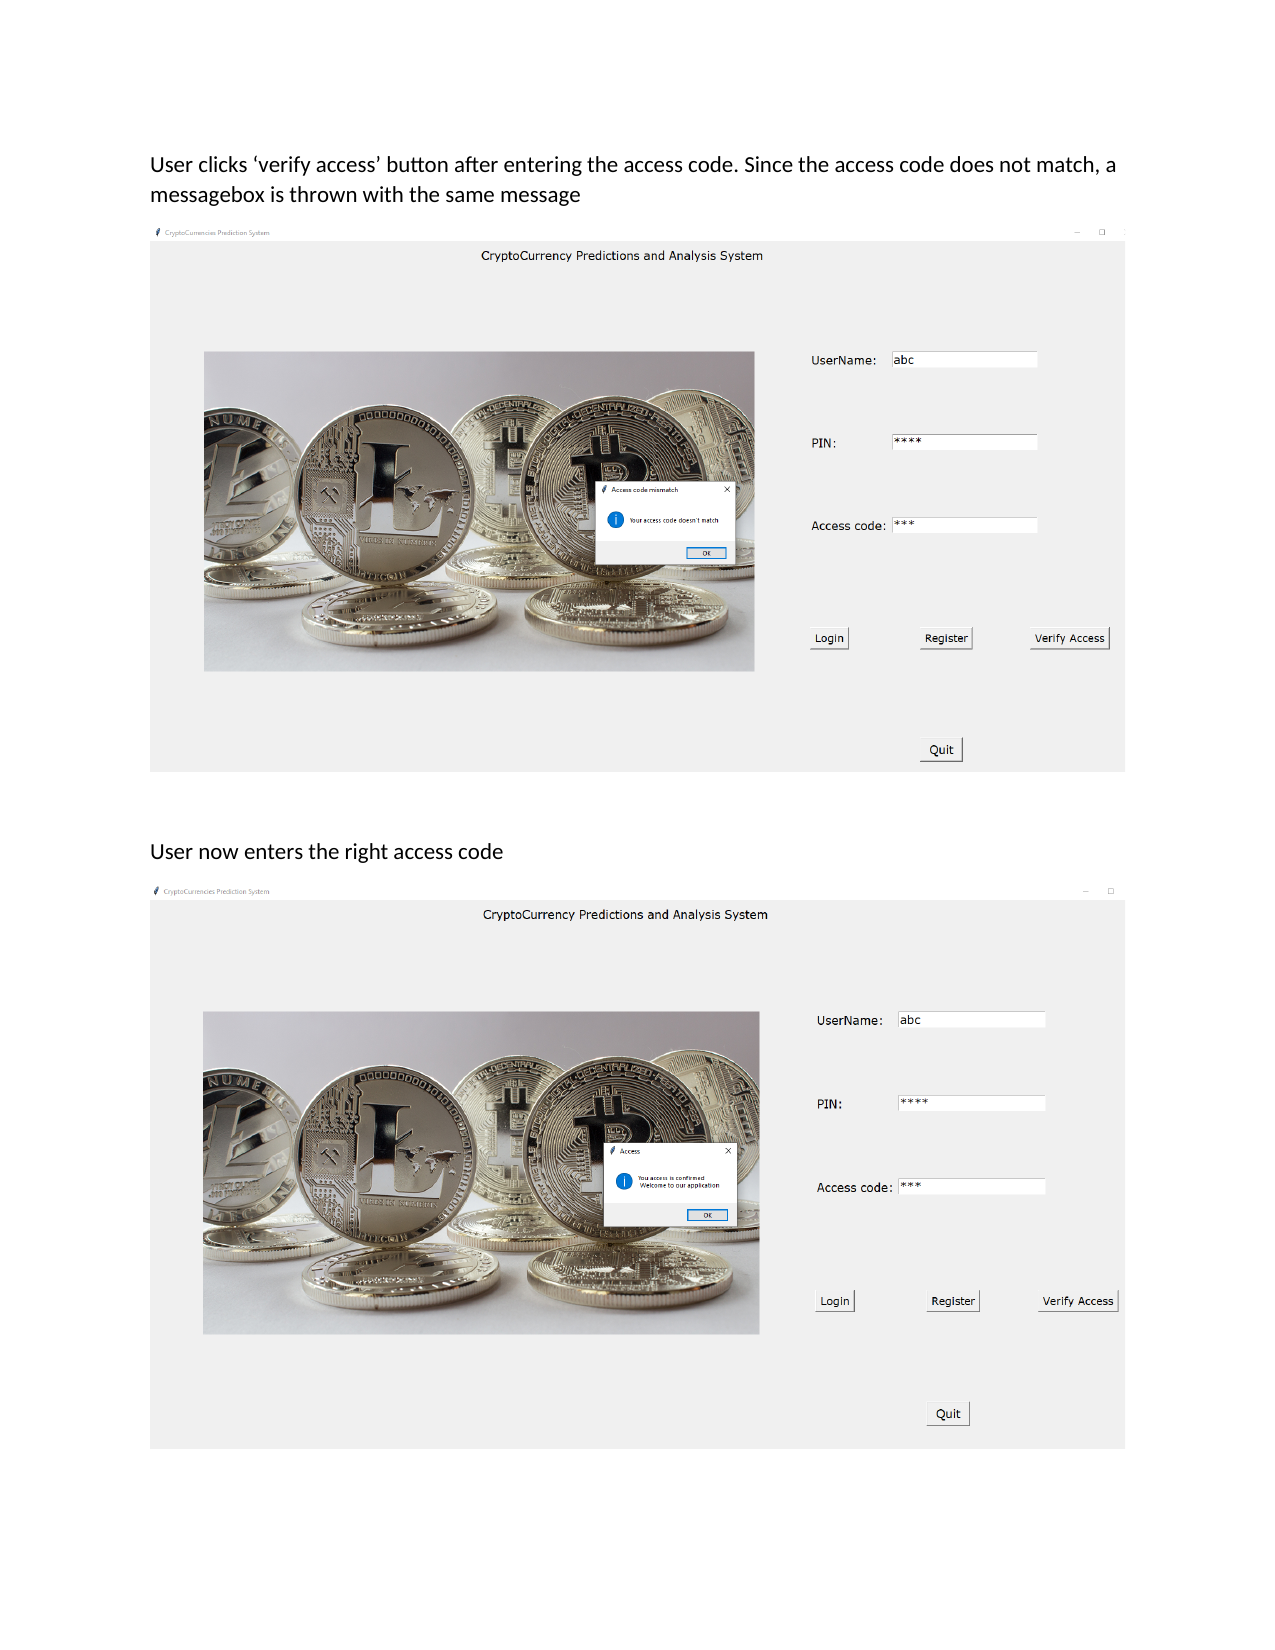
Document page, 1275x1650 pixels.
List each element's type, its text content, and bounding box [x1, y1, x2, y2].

text User clicks ‘verify access’ button after entering the access code. Since the access code does not match, a messagebox is thrown with the same message [150, 150, 1125, 208]
text User now enters the right access code [150, 837, 1125, 865]
picture [150, 227, 1125, 772]
picture [150, 884, 1125, 1449]
